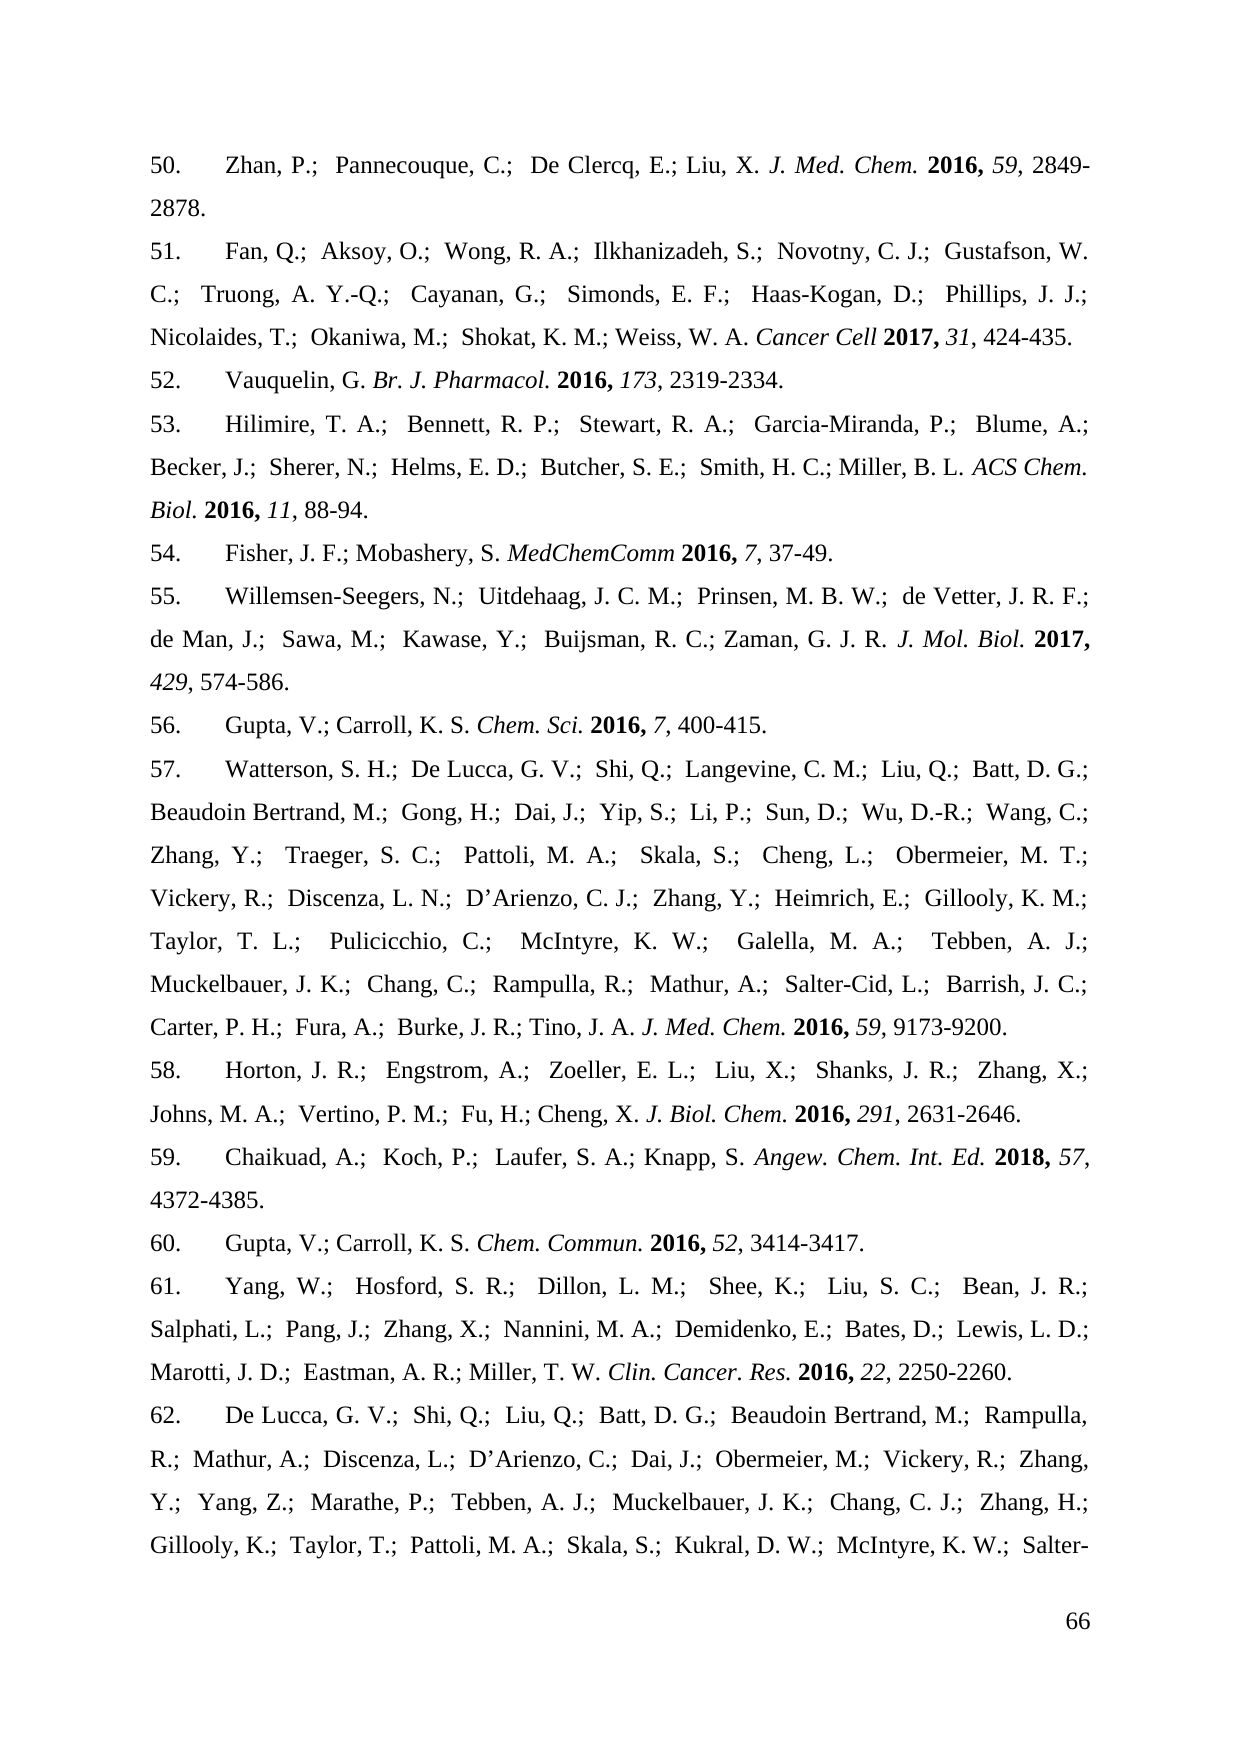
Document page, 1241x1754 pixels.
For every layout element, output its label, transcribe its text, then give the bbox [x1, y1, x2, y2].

text 61. Yang, W.; Hosford, S. R.; Dillon, L. M.; Shee, K.; Liu, S. C.; Bean, J. R.; Salphati, L.; Pang, J.; Zhang, X.; Nannini, M. A.; Demidenko, E.; Bates, D.; Lewis, L. D.; Marotti, J. D.; Eastman, A. R.; Miller, T. W. Clin. Cancer. Res. 2016, 22, 2250-2260. [150, 1271, 1090, 1386]
text 51. Fan, Q.; Aksoy, O.; Wong, R. A.; Ilkhanizadeh, S.; Novotny, C. J.; Gustafson, W. C.; Truong, A. Y.-Q.; Cayanan, G.; Simonds, E. F.; Haas-Kogan, D.; Phillips, J. J.; Nicolaides, T.; Okaniwa, M.; Shokat, K. M.; Weiss, W. A. Cancer Cell 2017, 31, 424-435. [150, 236, 1090, 351]
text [150, 1401, 1090, 1559]
text 59. Chaikuad, A.; Koch, P.; Laufer, S. A.; Knapp, S. Angew. Chem. Int. Ed. 2018, 57, 4372-4385. [150, 1142, 1090, 1214]
text 58. Horton, J. R.; Engstrom, A.; Zoeller, E. L.; Liu, X.; Shanks, J. R.; Zhang, X.; Johns, M. A.; Vertino, P. M.; Fu, H.; Cheng, X. J. Biol. Chem. 2016, 291, 2631-2646. [150, 1056, 1090, 1127]
text 52. Vauquelin, G. Br. J. Pharmacol. 2016, 173, 2319-2334. [150, 366, 1090, 394]
text 57. Watterson, S. H.; De Lucca, G. V.; Shi, Q.; Langevine, C. M.; Liu, Q.; Batt, D. G.; Beaudoin Bertrand, M.; Gong, H.; Dai, J.; Yip, S.; Li, P.; Sun, D.; Wu, D.-R.; Wang, C.; Zhang, Y.; Traeger, S. C.; Pattoli, M. A.; Skala, S.; Cheng, L.; Obermeier, M. T.; Vickery, R.; Discenza, L. N.; D’Arienzo, C. J.; Zhang, Y.; Heimrich, E.; Gillooly, K. M.; Taylor, T. L.; Pulicicchio, C.; McIntyre, K. W.; Galella, M. A.; Tebben, A. J.; Muckelbauer, J. K.; Chang, C.; Rampulla, R.; Mathur, A.; Salter-Cid, L.; Barrish, J. C.; Carter, P. H.; Fura, A.; Burke, J. R.; Tino, J. A. J. Med. Chem. 2016, 59, 9173-9200. [150, 754, 1090, 1041]
text 55. Willemsen-Seegers, N.; Uitdehaag, J. C. M.; Prinsen, M. B. W.; de Vetter, J. R. F.; de Man, J.; Sawa, M.; Kawase, Y.; Buijsman, R. C.; Zaman, G. J. R. J. Mol. Biol. 2017, 429, 574-586. [150, 581, 1090, 696]
text 56. Gupta, V.; Carroll, K. S. Chem. Sci. 2016, 7, 400-415. [150, 711, 1090, 739]
text 50. Zhan, P.; Pannecouque, C.; De Clercq, E.; Liu, X. J. Med. Chem. 2016, 59, 2849-2878. [150, 150, 1090, 222]
text 54. Fisher, J. F.; Mobashery, S. MedChemComm 2016, 7, 37-49. [150, 538, 1090, 567]
text 60. Gupta, V.; Carroll, K. S. Chem. Commun. 2016, 52, 3414-3417. [150, 1228, 1090, 1257]
text 53. Hilimire, T. A.; Bennett, R. P.; Stewart, R. A.; Garcia-Miranda, P.; Blume, A.; Becker, J.; Sherer, N.; Helms, E. D.; Butcher, S. E.; Smith, H. C.; Miller, B. L. ACS Chem. Biol. 2016, 11, 88-94. [150, 409, 1090, 524]
